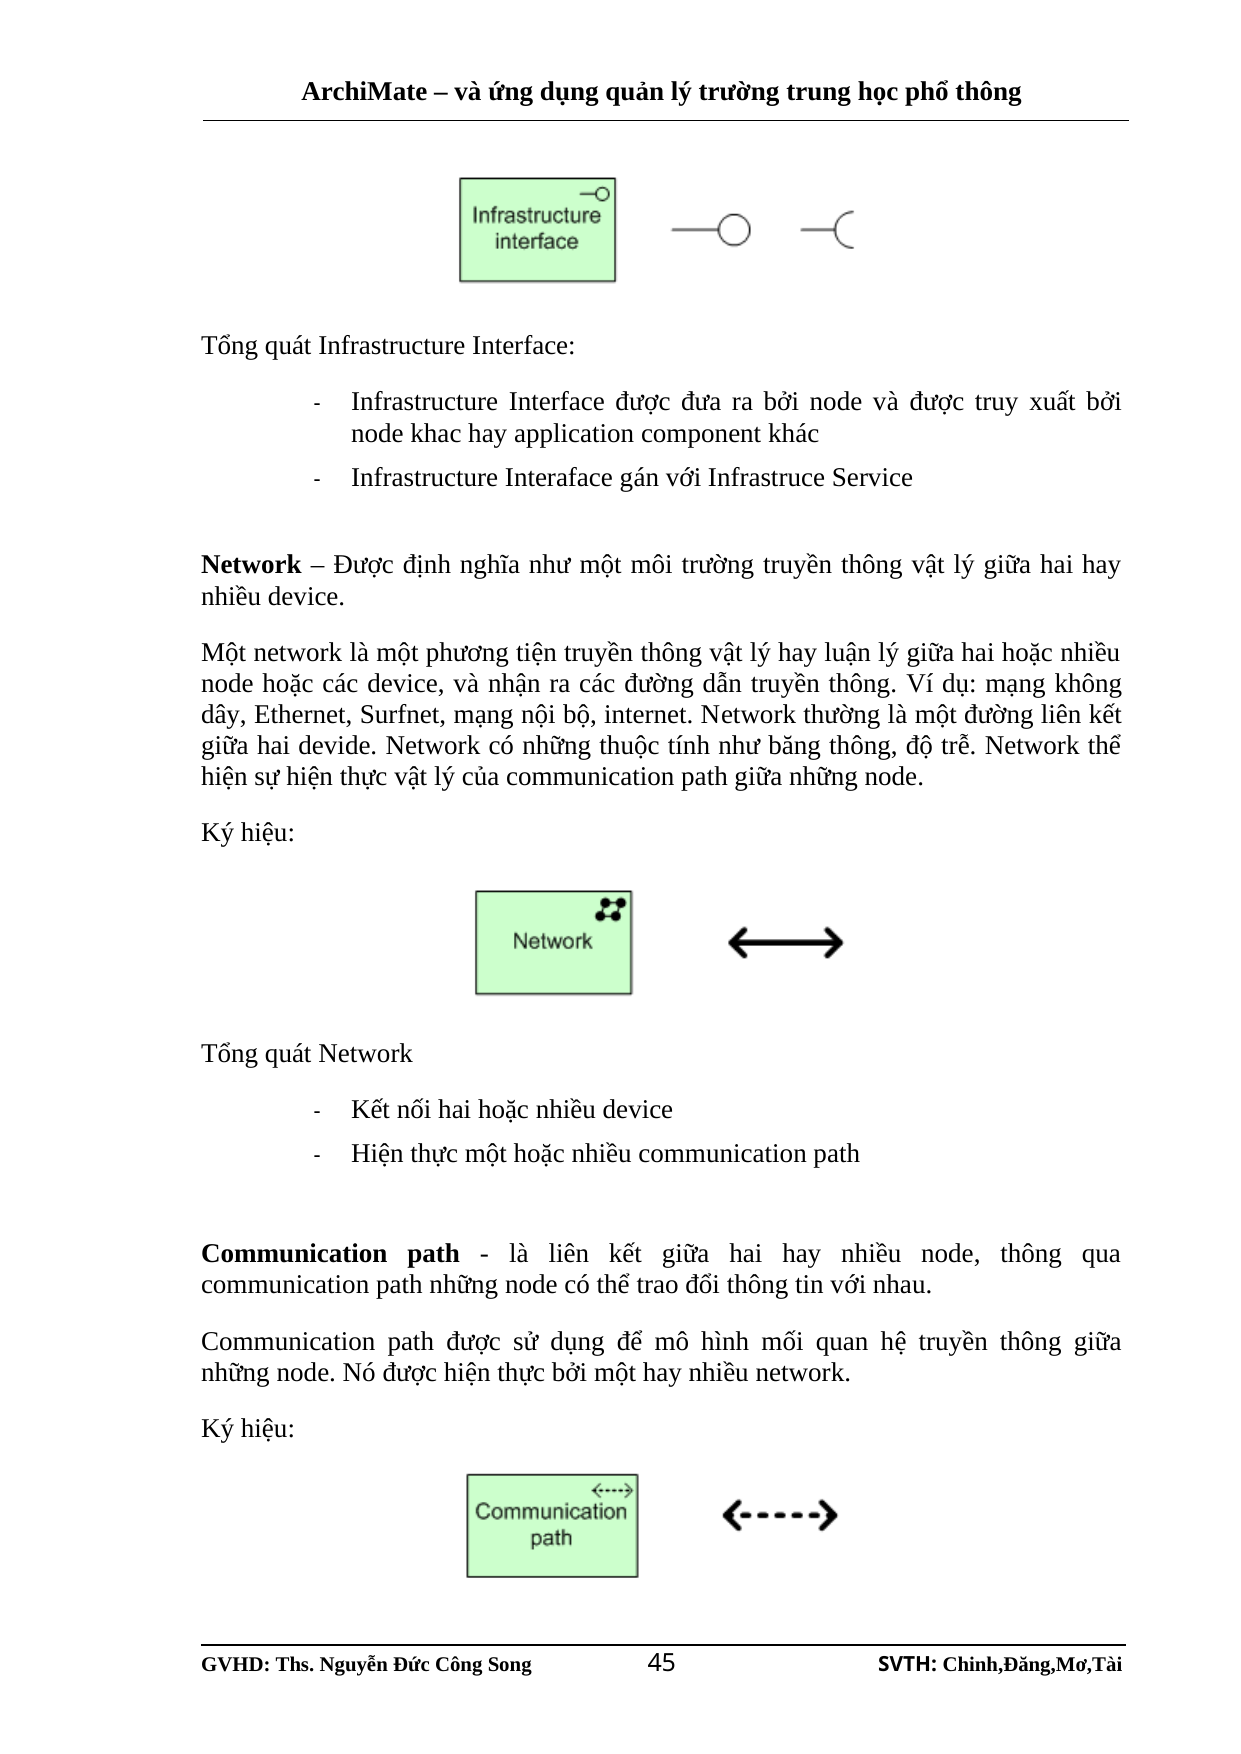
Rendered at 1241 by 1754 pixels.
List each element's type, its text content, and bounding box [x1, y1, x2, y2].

text Một network là một phương tiện truyền thông vật lý hay luận lý giữa hai hoặc nhiều node hoặc các device, và nhận ra các đường dẫn truyền thông. Ví dụ: mạng không dây, Ethernet, Surfnet, mạng nội bộ, internet. Network thường là một đường liên kết giữa hai devide. Network có những thuộc tính như băng thông, độ trễ. Network thể hiện sự hiện thực vật lý của communication path giữa những node. [201, 636, 1122, 792]
text Communication path được sử dụng để mô hình mối quan hệ truyền thông giữa những node. Nó được hiện thực bởi một hay nhiều network. [201, 1325, 1122, 1387]
text Kết nối hai hoặc nhiều device [313, 1093, 1122, 1124]
text Hiện thực một hoặc nhiều communication path [313, 1137, 1122, 1169]
text Tổng quát Infrastructure Interface: [201, 329, 1122, 360]
text Infrastructure Interaface gán với Infrastruce Service [313, 461, 1122, 492]
text Communication path - là liên kết giữa hai hay nhiều node, thông qua communication path những node có thể trao đổi thông tin với nhau. [201, 1237, 1122, 1300]
text Ký hiệu: [201, 817, 1122, 848]
text Network – Được định nghĩa như một môi trường truyền thông vật lý giữa hai hay nhiều device. [201, 548, 1122, 611]
text Tổng quát Network [201, 1037, 1122, 1068]
picture [463, 872, 860, 1012]
text Ký hiệu: [201, 1412, 1122, 1443]
text Infrastructure Interface được đưa ra bởi node và được truy xuất bởi node khac hay application component khác [313, 385, 1122, 448]
picture [459, 1468, 864, 1589]
picture [447, 159, 876, 301]
